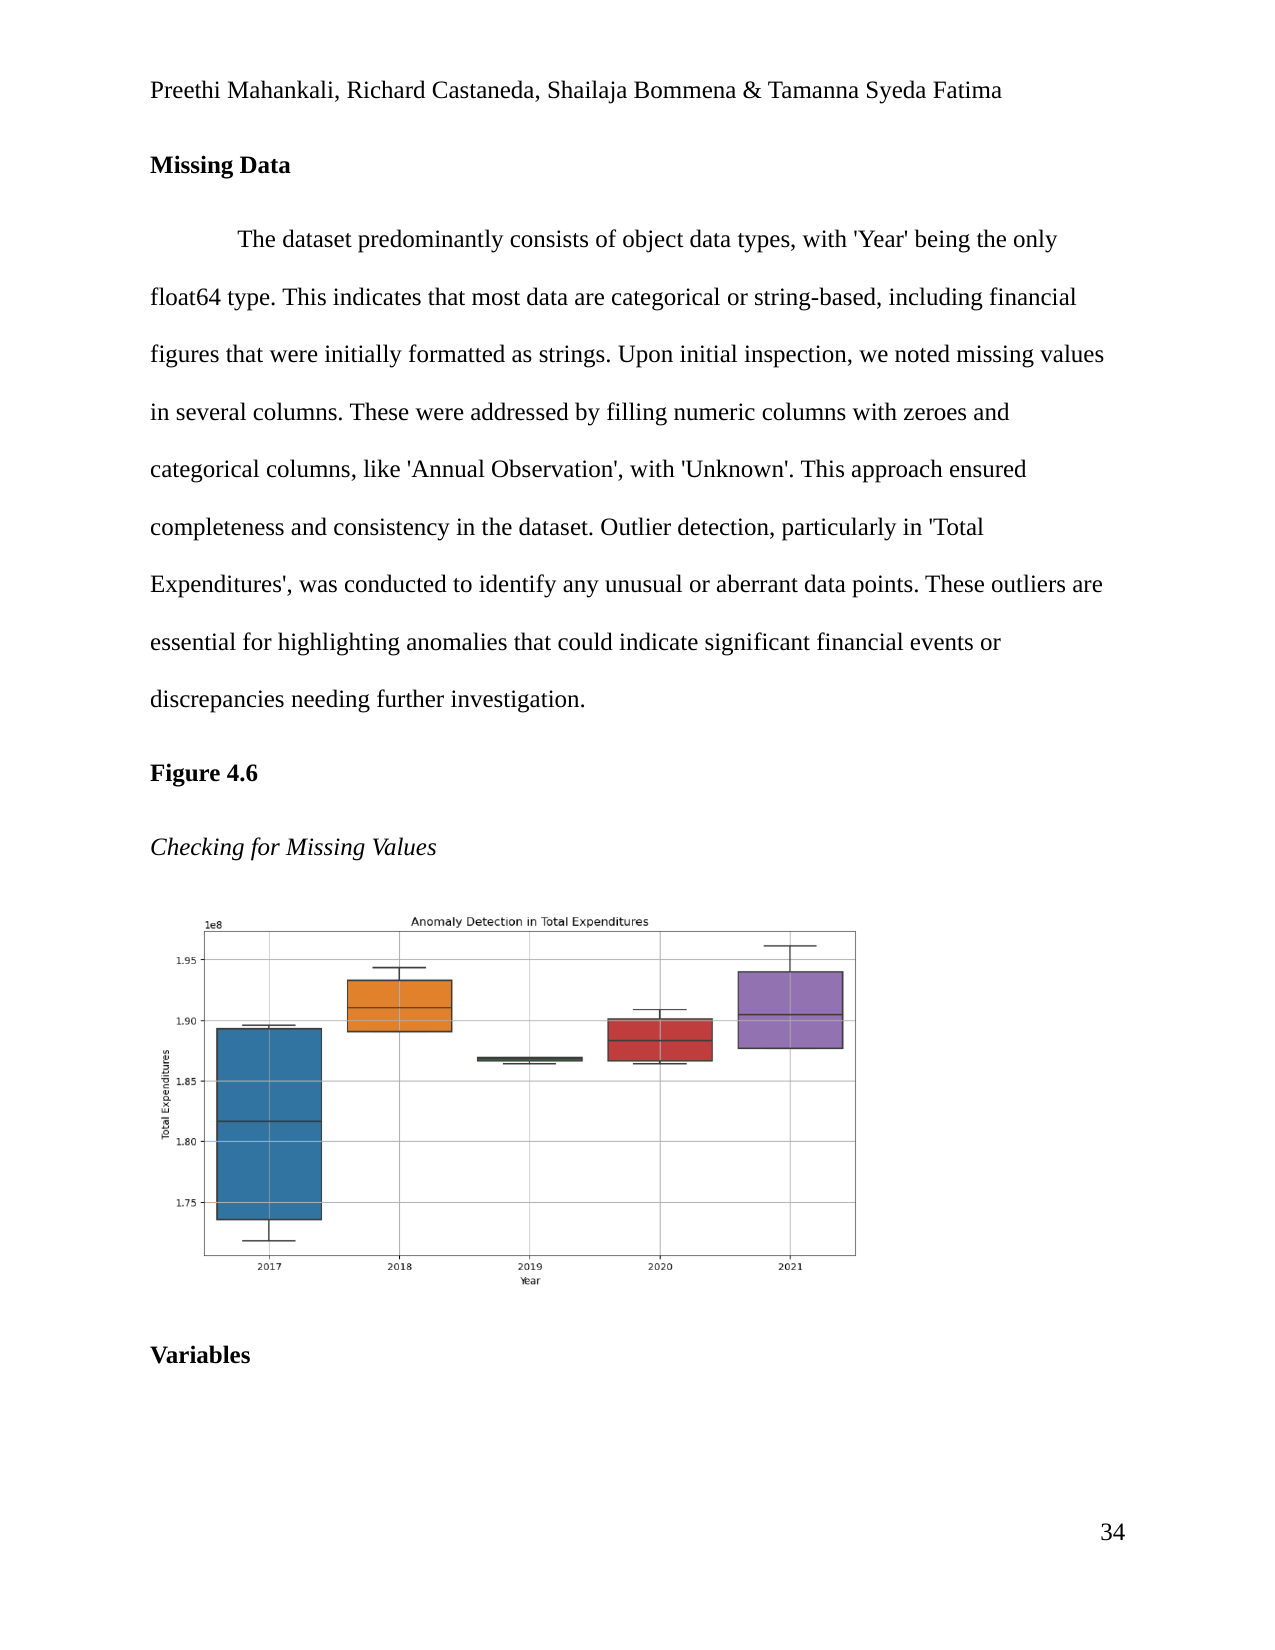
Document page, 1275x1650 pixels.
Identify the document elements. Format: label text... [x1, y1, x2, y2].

text Checking for Missing Values [150, 832, 1125, 861]
picture [150, 906, 867, 1296]
text Figure 4.6 [150, 758, 1125, 787]
text Variables [150, 1340, 1125, 1368]
text The dataset predominantly consists of object data types, with 'Year' being the only float64 type. This indicates that most data are categorical or string-based, including financial figures that were initially formatted as strings. Upon initial inspection, we noted missing values in several columns. These were addressed by filling numeric columns with zeroes and categorical columns, like 'Annual Observation', with 'Unknown'. This approach ensured completeness and consistency in the dataset. Outlier detection, particularly in 'Total Expenditures', was conducted to identify any unusual or aberrant data points. These outliers are essential for highlighting anomalies that could indicate significant financial events or discrepancies needing further investigation. [150, 224, 1125, 713]
text Missing Data [150, 150, 1125, 179]
